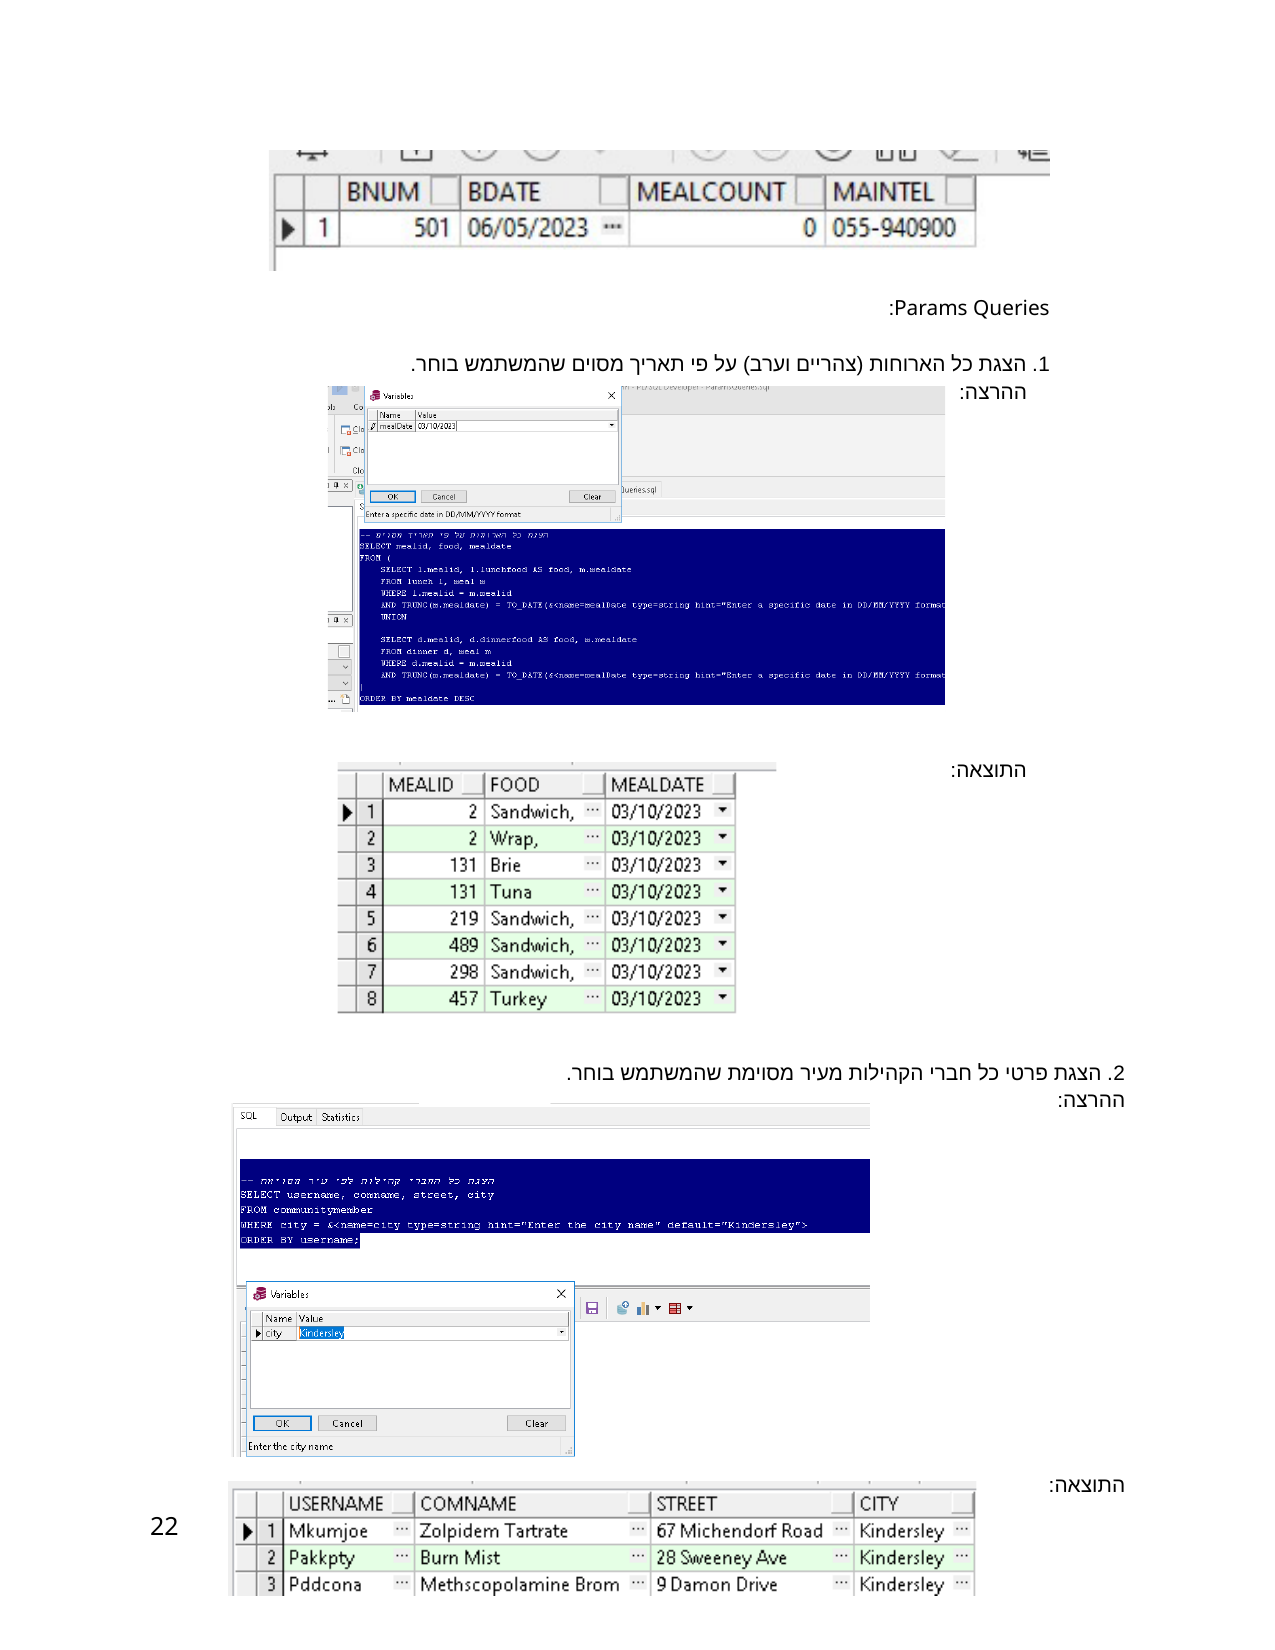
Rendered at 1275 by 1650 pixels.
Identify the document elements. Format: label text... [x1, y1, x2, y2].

picture [327, 386, 946, 712]
picture [231, 1103, 870, 1457]
picture [228, 1481, 977, 1596]
picture [337, 762, 777, 1037]
picture [268, 150, 1050, 271]
text Params Queries: 1. הצגת כל הארוחות (צהריים וערב) על פי תאריך מסוים שהמשתמש בוחר. ההרצה: [150, 293, 1050, 403]
